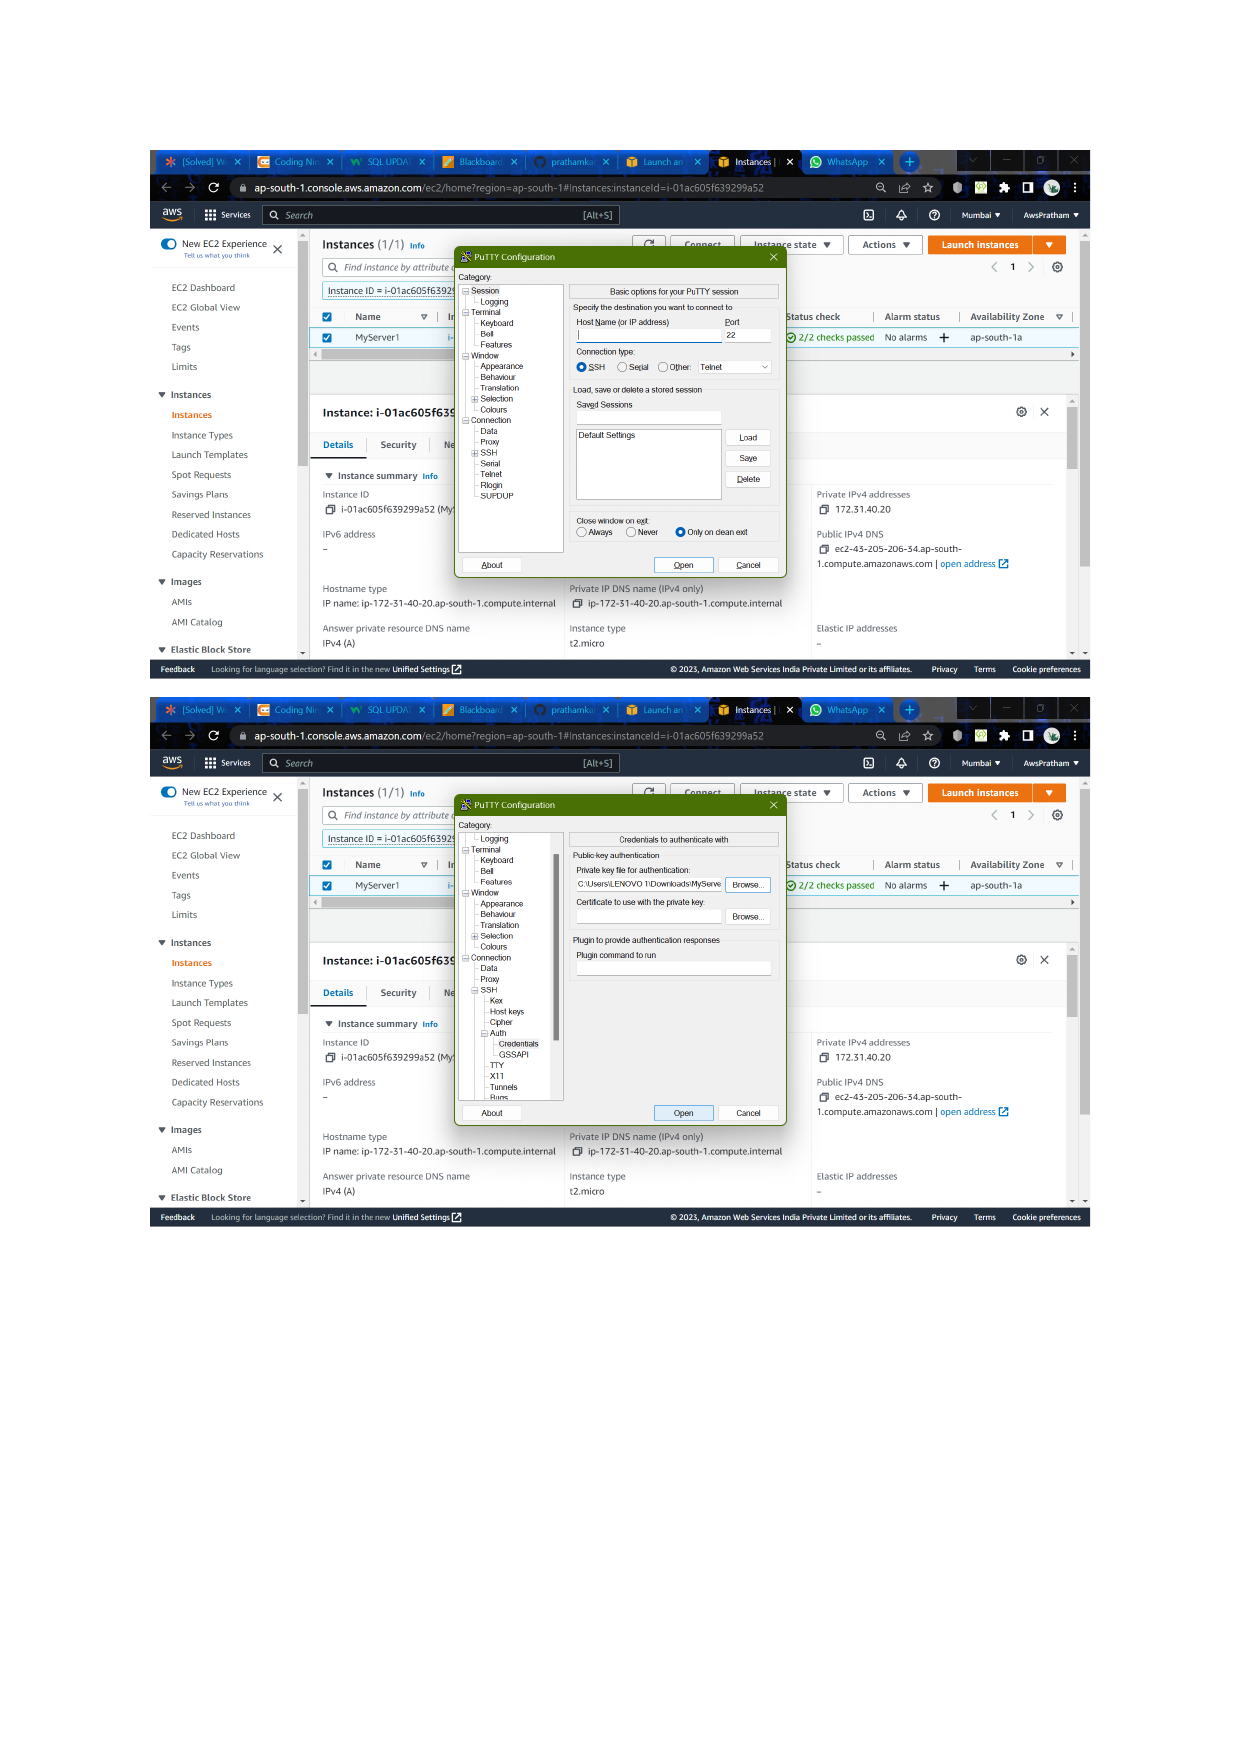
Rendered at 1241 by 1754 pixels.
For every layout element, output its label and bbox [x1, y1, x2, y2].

picture [150, 150, 1091, 679]
picture [150, 697, 1091, 1227]
